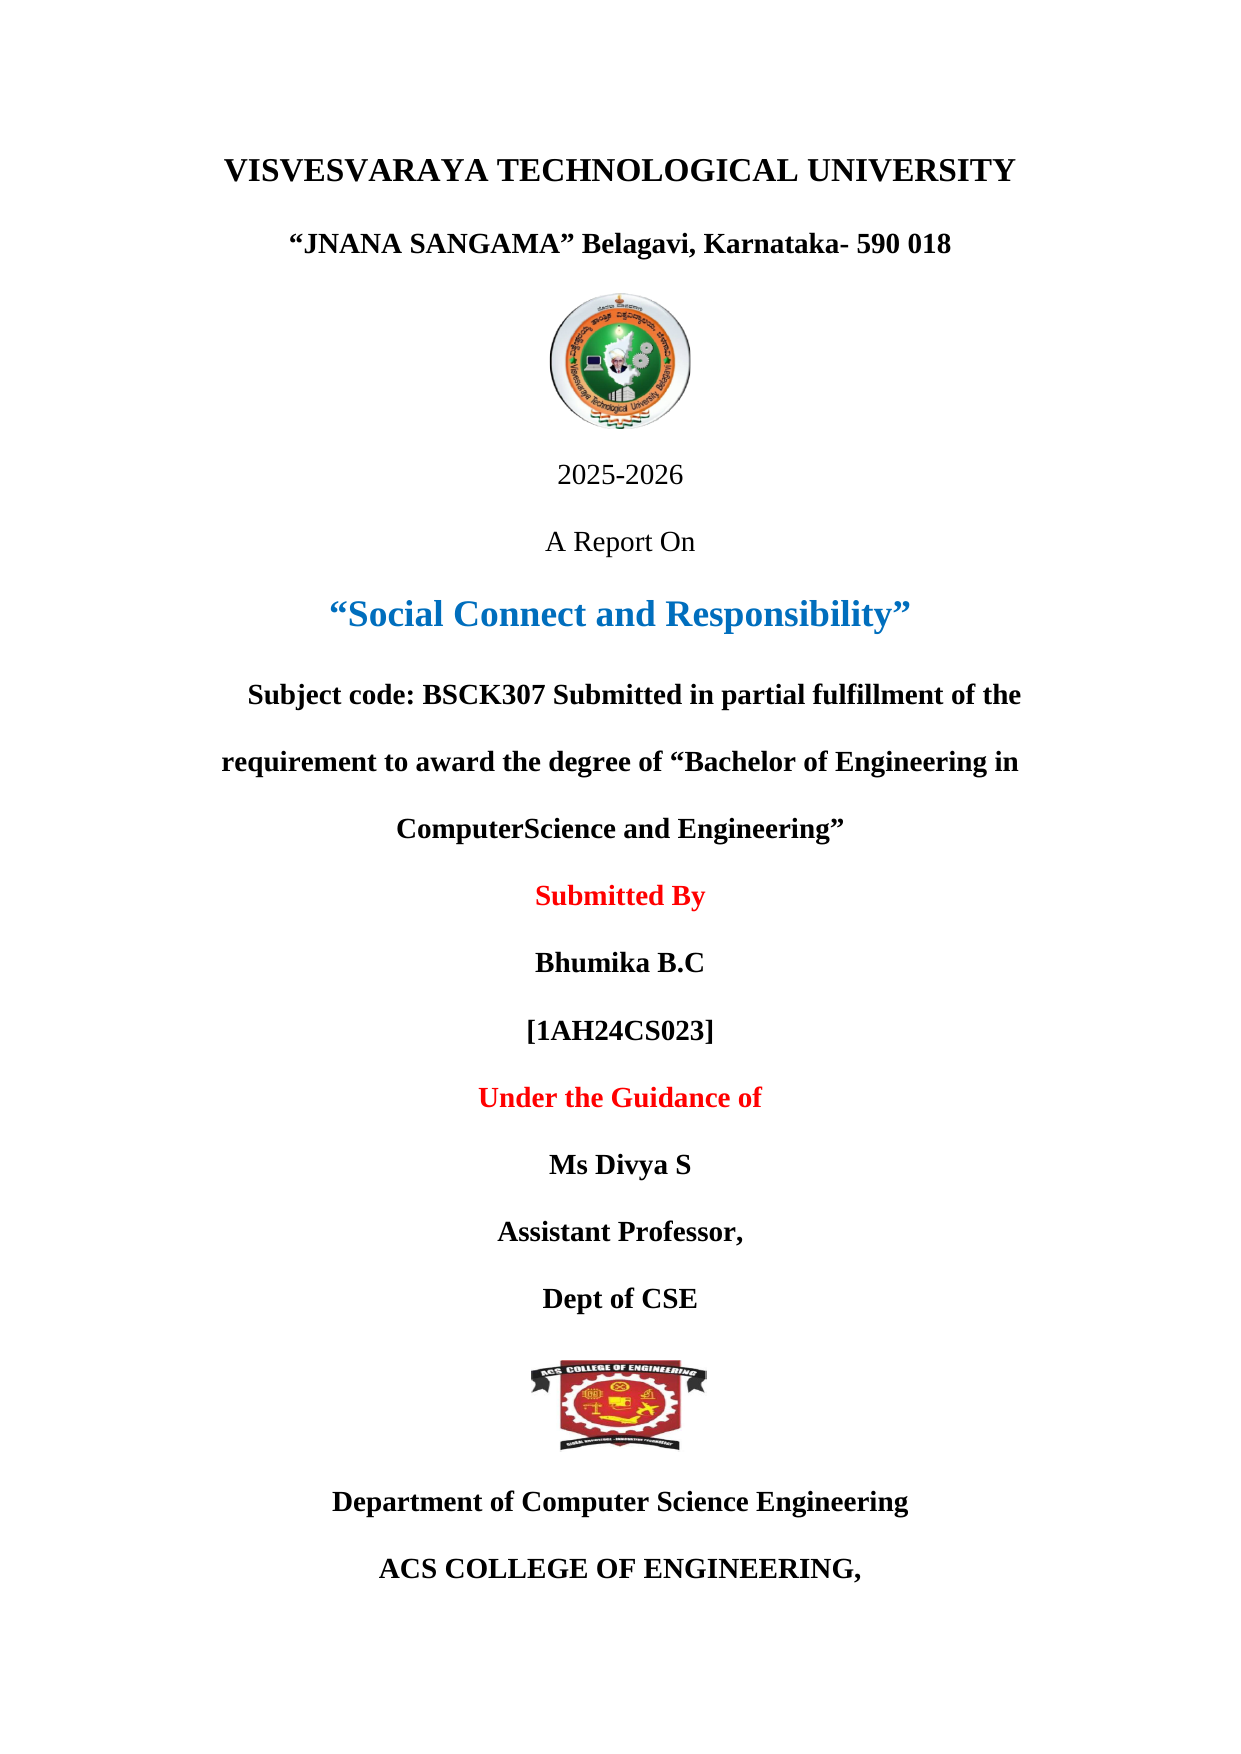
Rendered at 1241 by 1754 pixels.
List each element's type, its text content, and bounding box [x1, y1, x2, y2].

text ACS COLLEGE OF ENGINEERING, [150, 1551, 1090, 1585]
picture [549, 293, 691, 429]
text A Report On [150, 524, 1090, 557]
text “JNANA SANGAMA” Belagavi, Karnataka- 590 018 [150, 227, 1090, 260]
text Subject code: BSCK307 Submitted in partial fulfillment of the requirement to award the degree of “Bachelor of Engineering in ComputerScience and Engineering” [150, 677, 1090, 845]
text VISVESVARAYA TECHNOLOGICAL UNIVERSITY [150, 150, 1090, 188]
text Under the Guidance of [150, 1080, 1090, 1113]
text [1AH24CS023] [150, 1013, 1090, 1046]
text Ms Divya S [150, 1147, 1090, 1180]
text 2025-2026 [150, 457, 1090, 490]
text Assistant Professor, [150, 1214, 1090, 1247]
text Dept of CSE [150, 1281, 1090, 1314]
text Bhumika B.C [150, 946, 1090, 979]
text Department of Computer Science Engineering [150, 1484, 1090, 1518]
text Submitted By [150, 878, 1090, 912]
text “Social Connect and Responsibility” [150, 591, 1090, 634]
